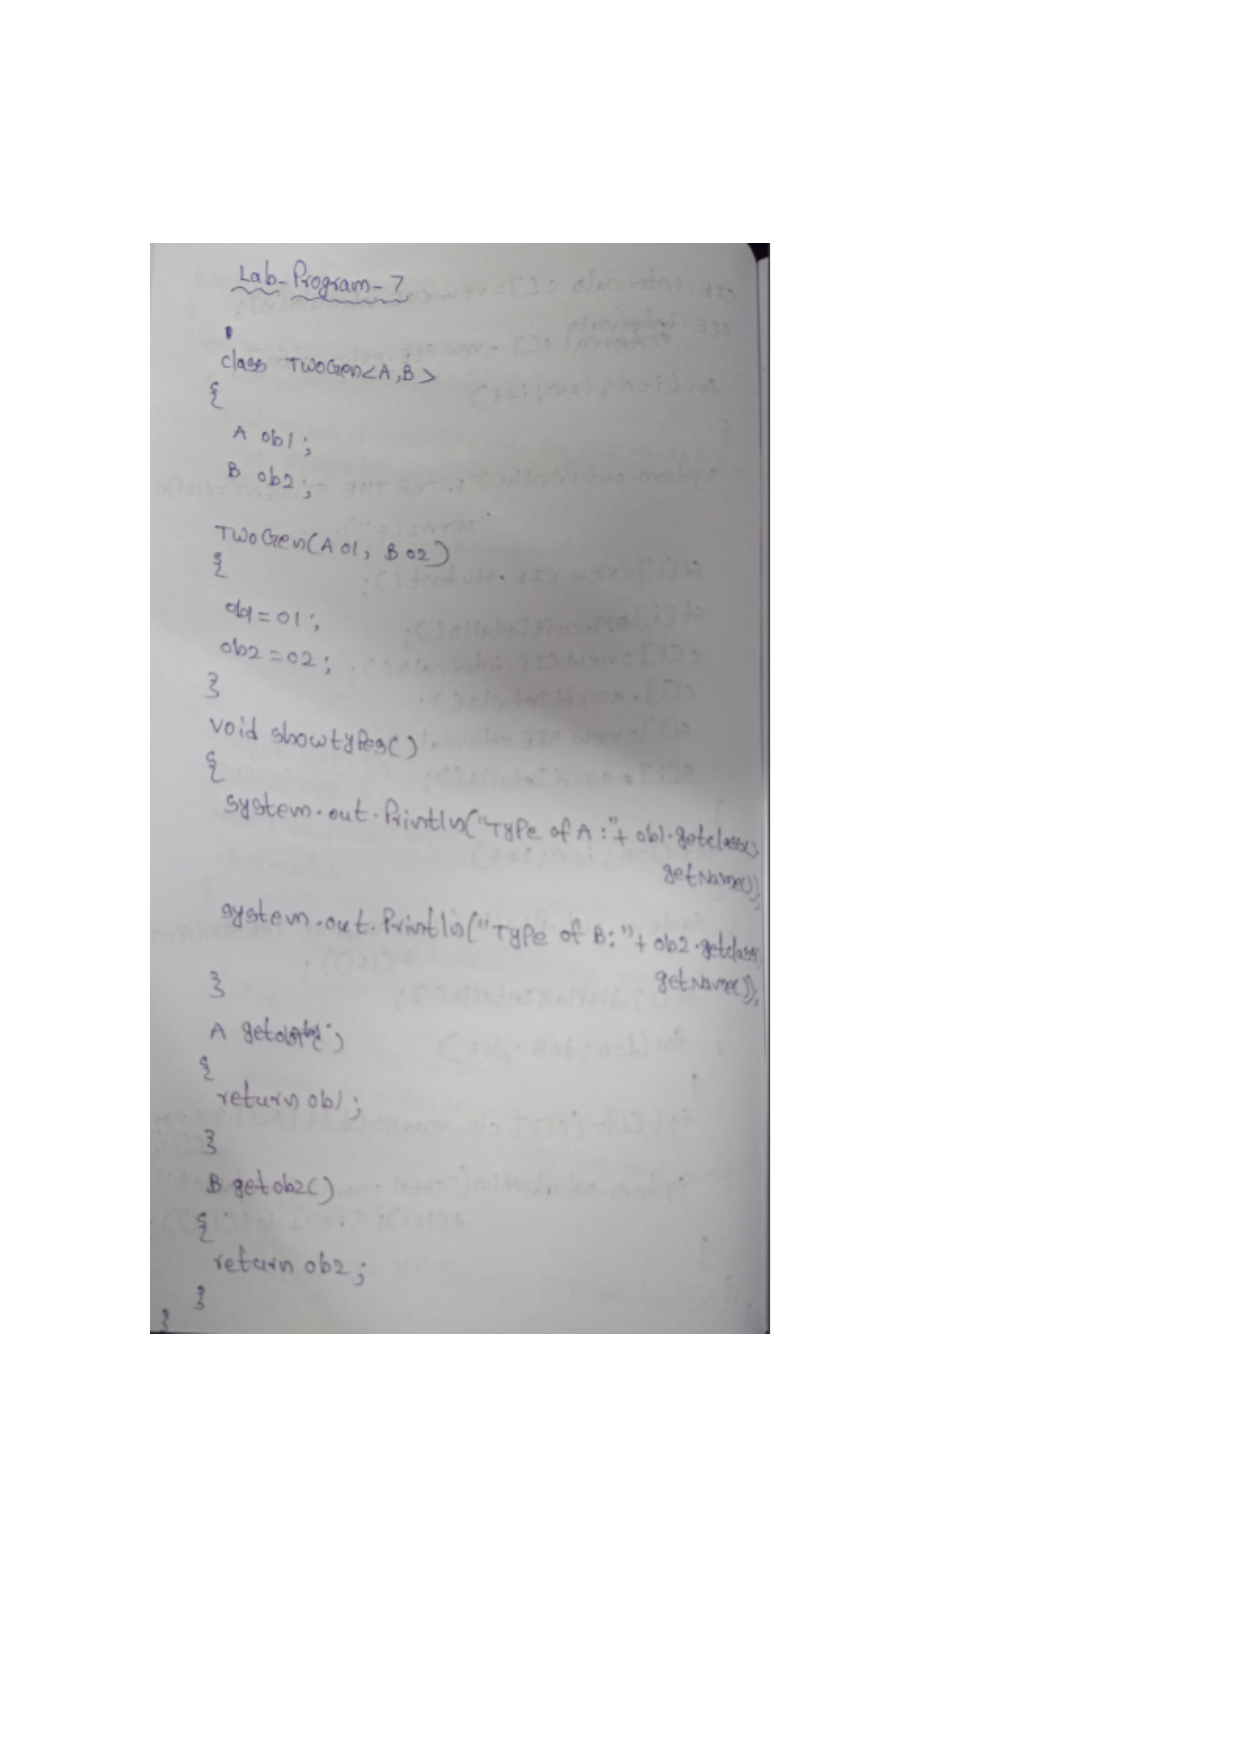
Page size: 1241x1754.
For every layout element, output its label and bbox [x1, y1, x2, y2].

picture [150, 243, 771, 1334]
